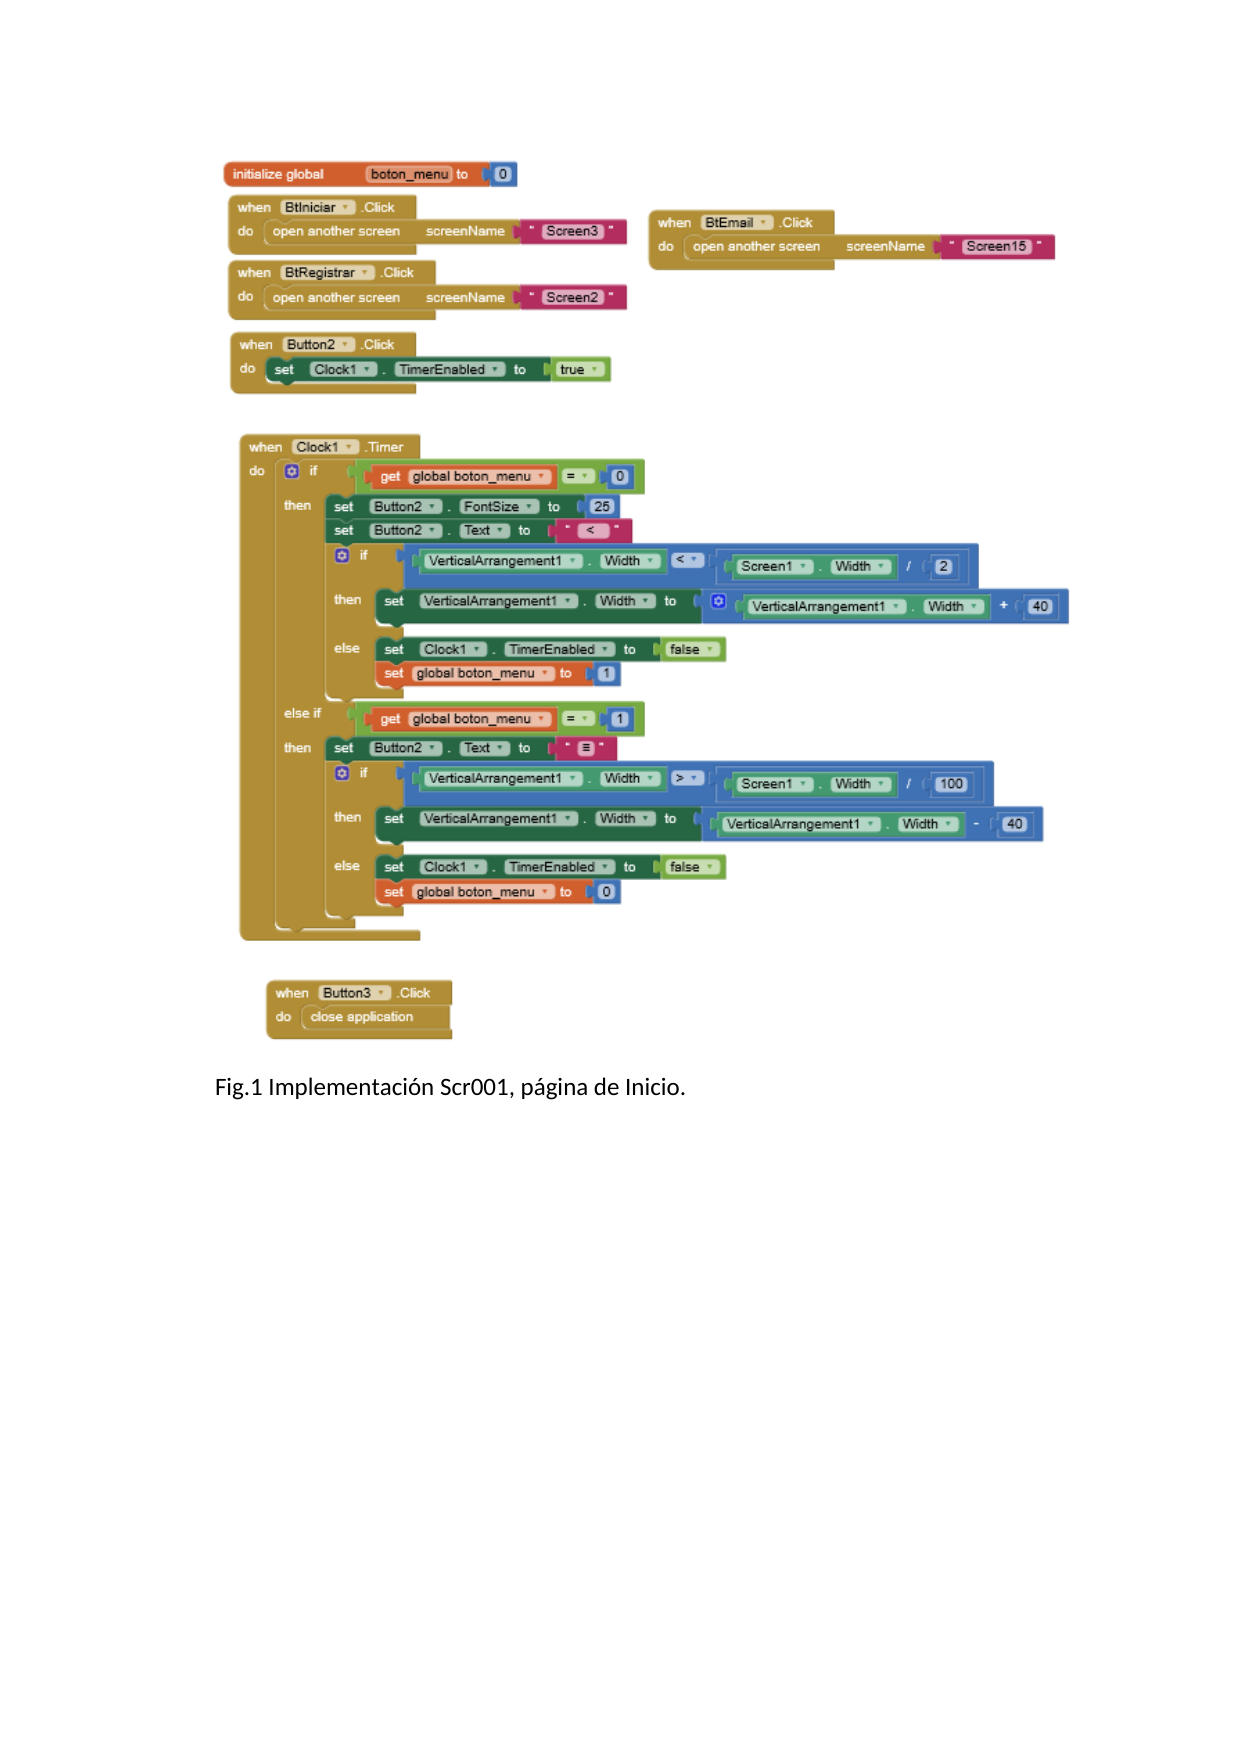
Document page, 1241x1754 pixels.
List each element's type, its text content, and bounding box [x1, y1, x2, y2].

list Fig.1 Implementación Scr001, página de Inicio. [215, 1071, 1063, 1101]
picture [214, 147, 1101, 1067]
